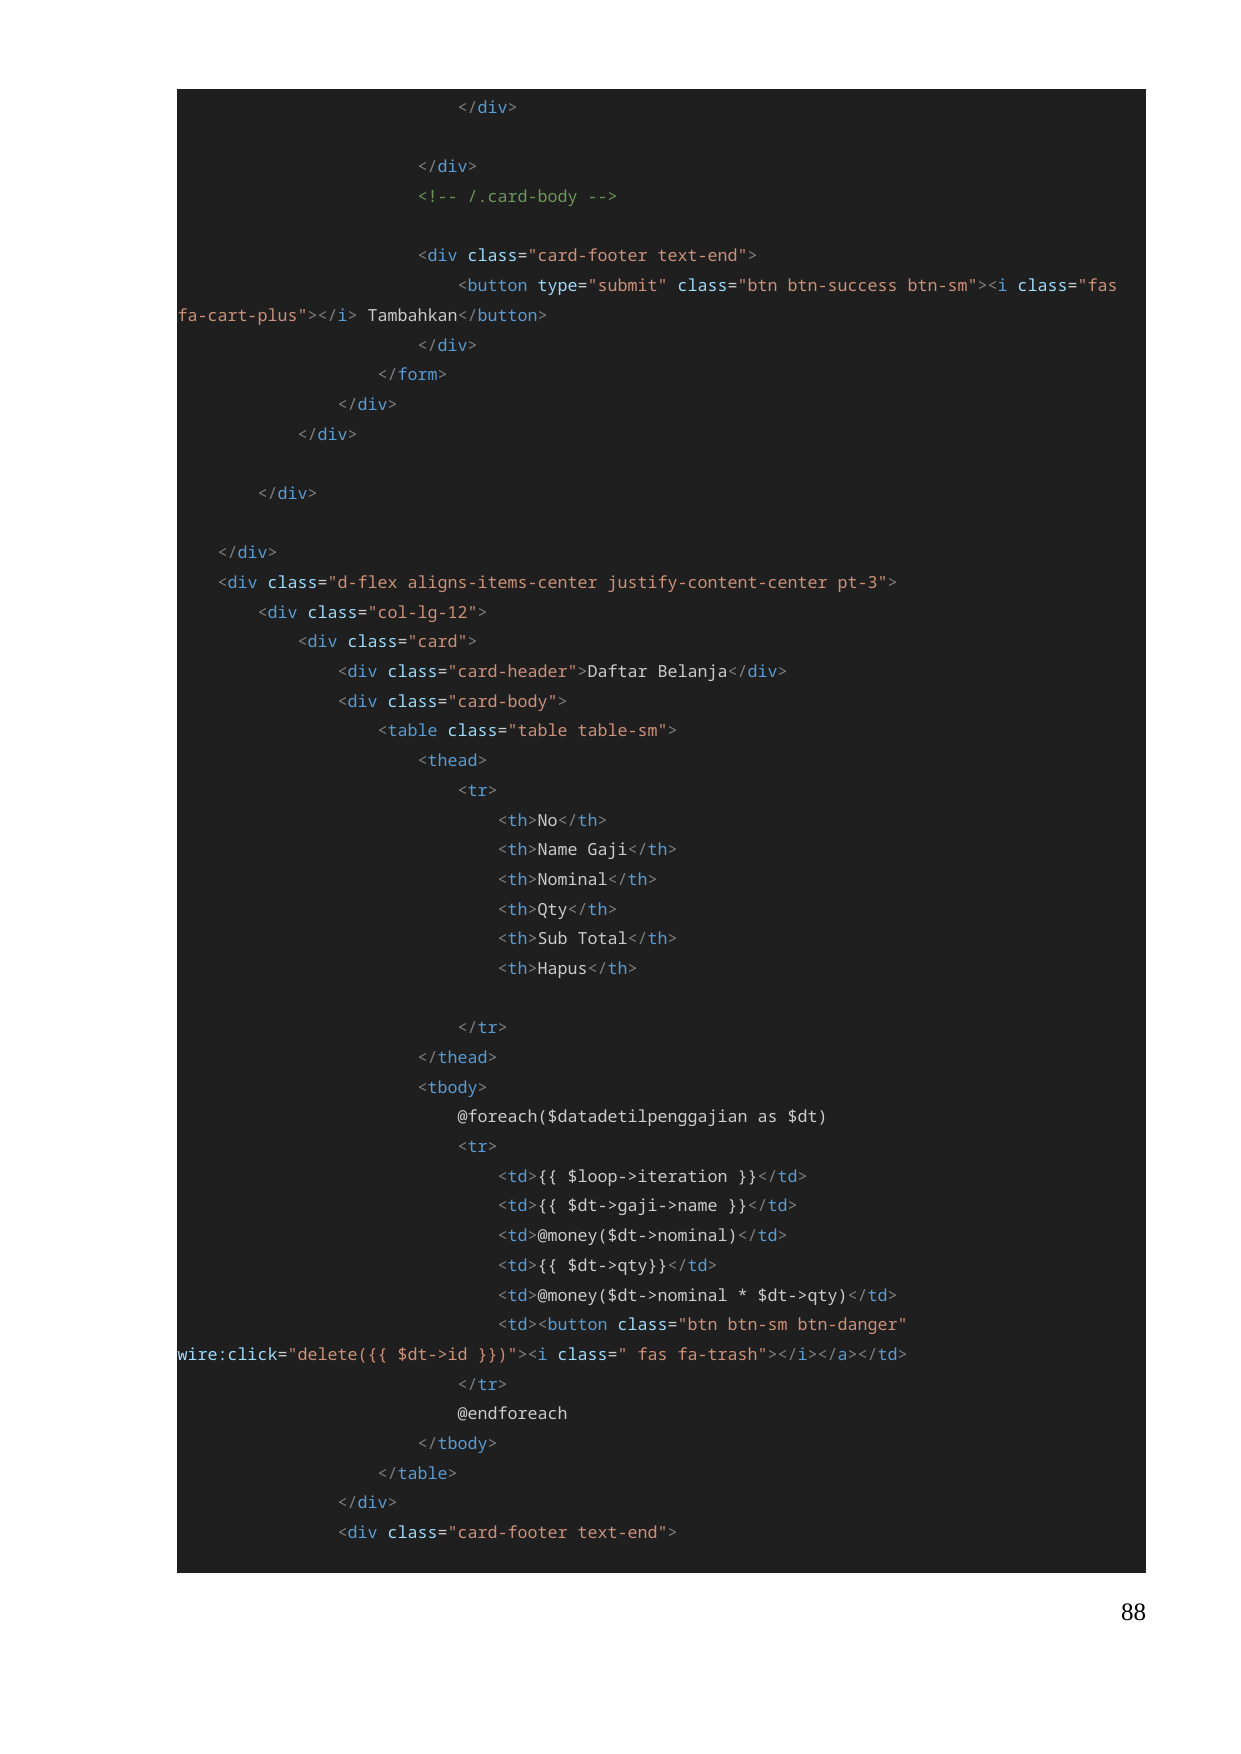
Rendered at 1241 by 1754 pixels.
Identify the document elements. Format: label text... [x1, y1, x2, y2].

text <table class="table table-sm"> [177, 712, 1146, 742]
text <div class="d-flex aligns-items-center justify-content-center pt-3"> [177, 564, 1146, 593]
text </tbody> [177, 1424, 1146, 1454]
text </table> [177, 1454, 1146, 1484]
text </div> [177, 148, 1146, 178]
text <td>@money($dt->nominal * $dt->qty)</td> [177, 1276, 1146, 1306]
text <th>Sub Total</th> [177, 920, 1146, 949]
text </div> [177, 534, 1146, 564]
text <div class="card-header">Daftar Belanja</div> [177, 653, 1146, 682]
text </form> [177, 356, 1146, 386]
text <!-- /.card-body --> [177, 178, 1146, 207]
text <tr> [177, 1128, 1146, 1157]
text </tr> [177, 1009, 1146, 1039]
text <td><button class="btn btn-sm btn-danger" wire:click="delete({{ $dt->id }})"><i class=" fas fa-trash"></i></a></td> [177, 1306, 1146, 1365]
text <tbody> [177, 1068, 1146, 1098]
text </div> [177, 415, 1146, 445]
text </div> [177, 1484, 1146, 1514]
text <tr> [177, 771, 1146, 801]
text <td>{{ $loop->iteration }}</td> [177, 1157, 1146, 1187]
text <div class="card-footer text-end"> [177, 1514, 1146, 1543]
text </div> [177, 326, 1146, 356]
text </div> [177, 89, 1146, 118]
text @endforeach [177, 1395, 1146, 1424]
text <th>Hapus</th> [177, 949, 1146, 979]
text </tr> [177, 1365, 1146, 1395]
text <td>@money($dt->nominal)</td> [177, 1217, 1146, 1246]
text @foreach($datadetilpenggajian as $dt) [177, 1098, 1146, 1128]
text <div class="card-body"> [177, 682, 1146, 712]
text </div> [177, 474, 1146, 504]
text <th>No</th> [177, 801, 1146, 831]
text <div class="col-lg-12"> [177, 593, 1146, 623]
text </div> [177, 386, 1146, 415]
text <th>Name Gaji</th> [177, 831, 1146, 861]
text <td>{{ $dt->gaji->name }}</td> [177, 1187, 1146, 1217]
text <th>Qty</th> [177, 890, 1146, 920]
text <div class="card-footer text-end"> [177, 237, 1146, 267]
text </thead> [177, 1039, 1146, 1068]
text <button type="submit" class="btn btn-success btn-sm"><i class="fas fa-cart-plus"></i> Tambahkan</button> [177, 267, 1146, 326]
text <th>Nominal</th> [177, 861, 1146, 890]
text <div class="card"> [177, 623, 1146, 653]
text <td>{{ $dt->qty}}</td> [177, 1246, 1146, 1276]
text <thead> [177, 742, 1146, 771]
